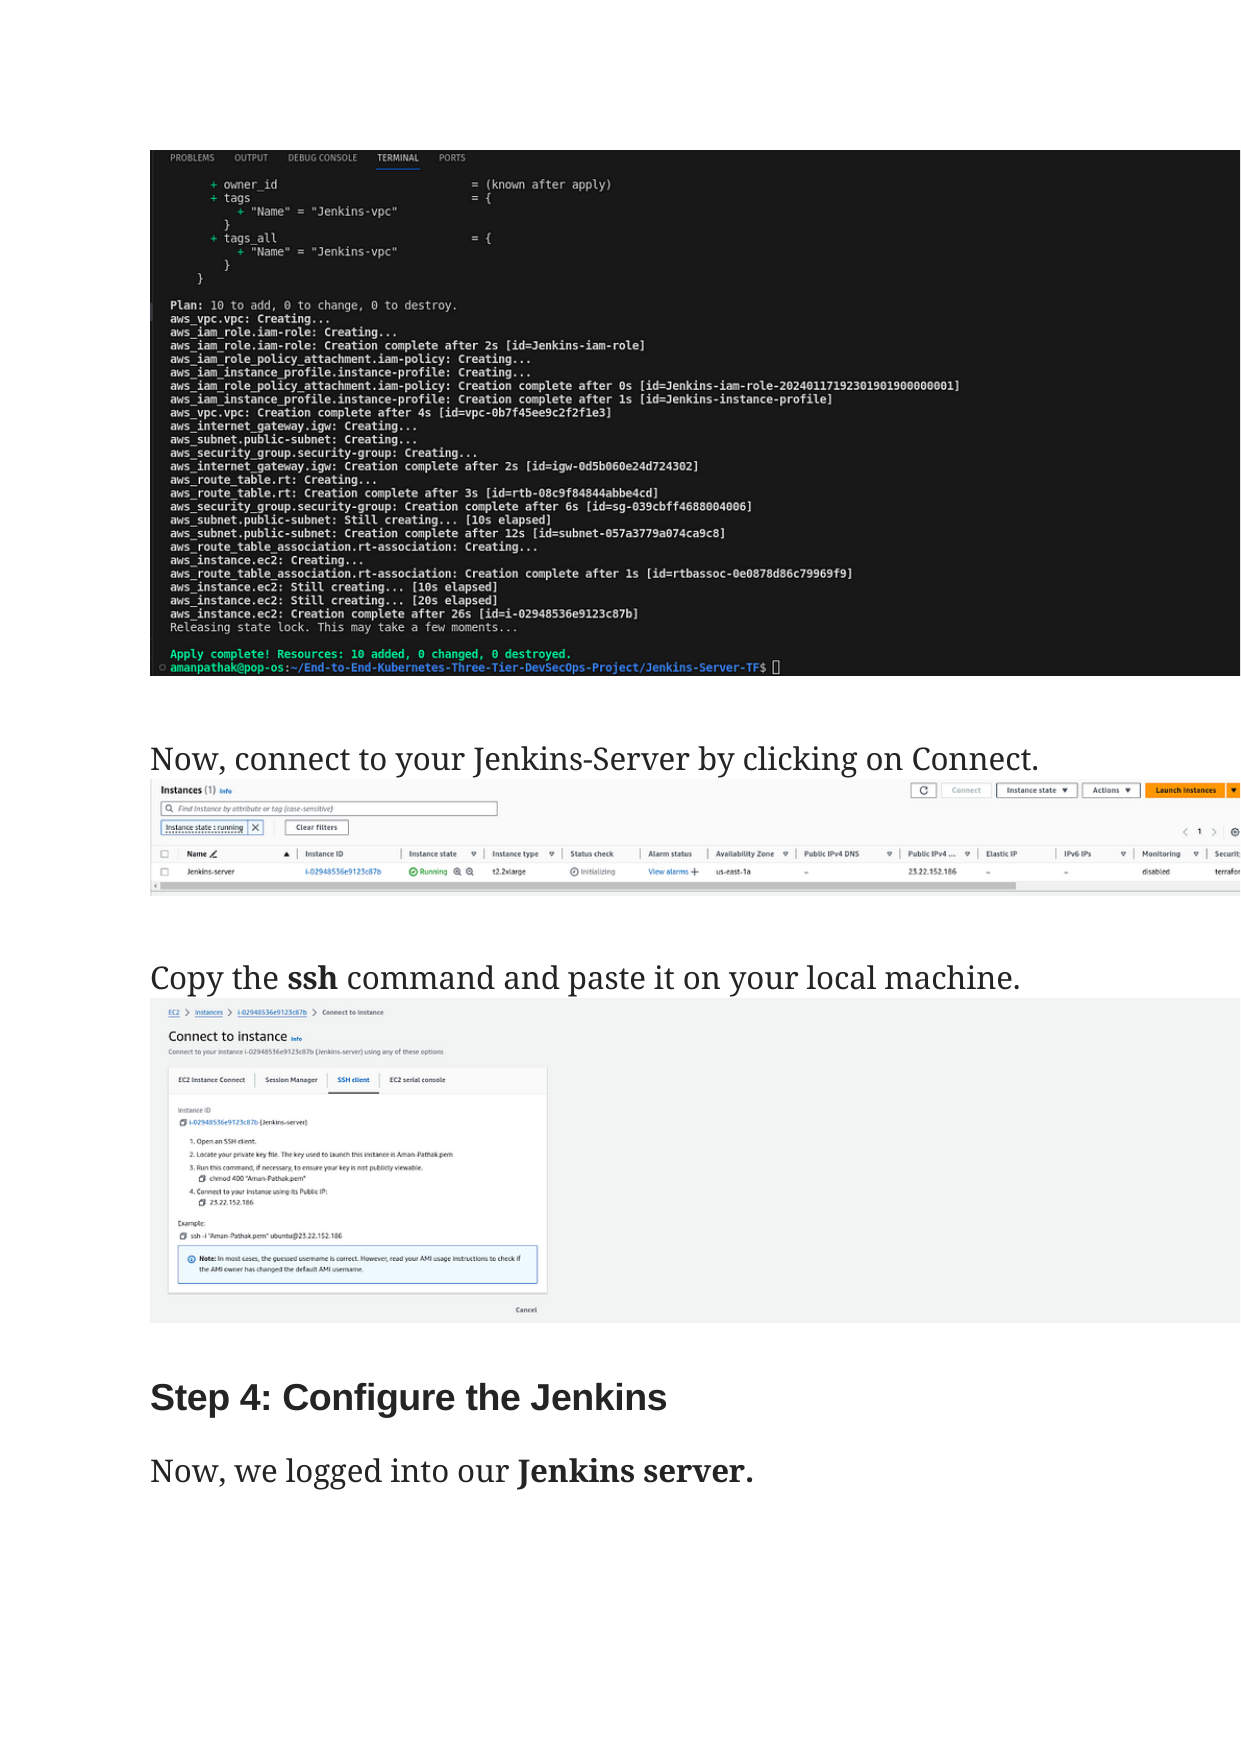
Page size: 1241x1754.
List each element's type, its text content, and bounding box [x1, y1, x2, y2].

text Copy the ssh command and paste it on your local machine. [150, 949, 1090, 998]
text Now, connect to your Jenkins-Server by clicking on Connect. [150, 729, 1090, 779]
text Now, we logged into our Jenkins server. [150, 1442, 1090, 1492]
picture [150, 150, 1241, 676]
picture [150, 779, 1241, 896]
picture [150, 998, 1241, 1323]
text Step 4: Configure the Jenkins [150, 1371, 1090, 1418]
